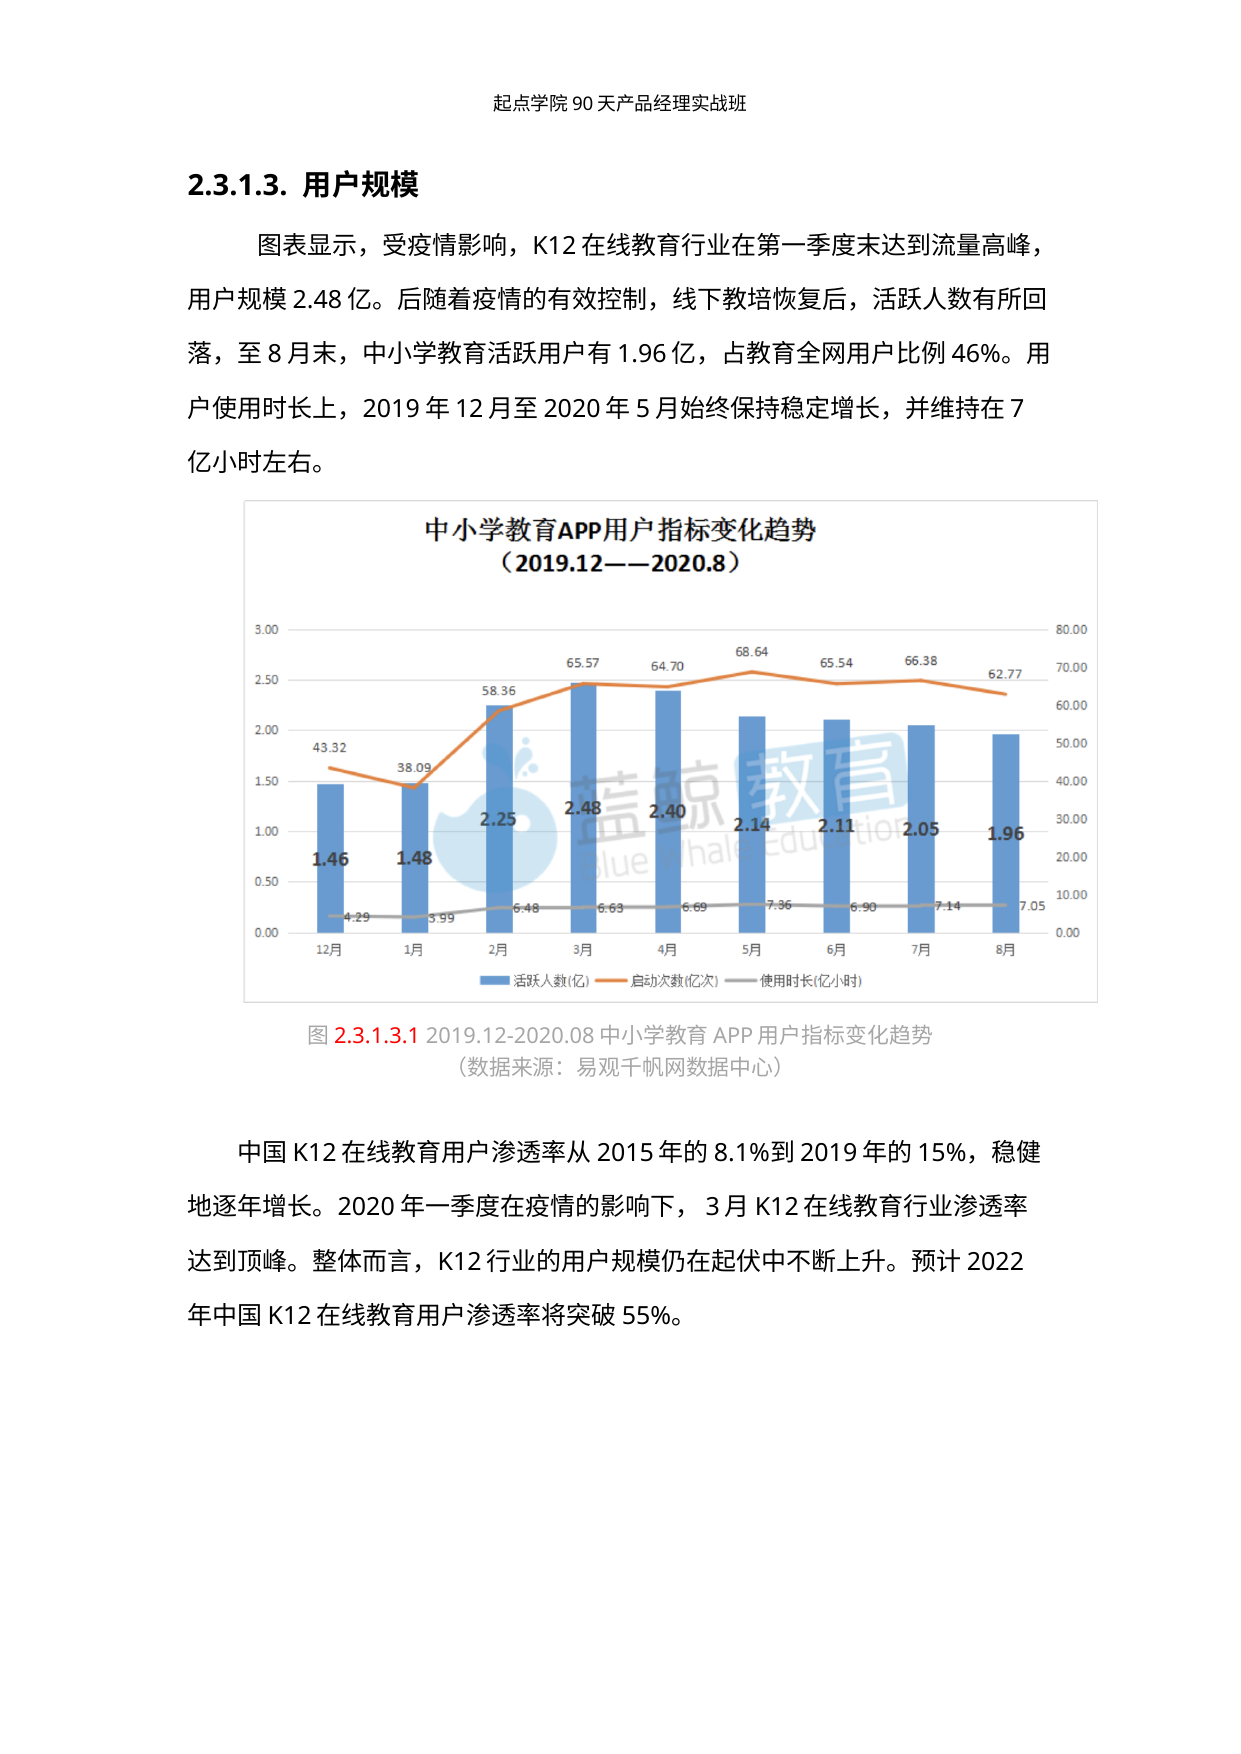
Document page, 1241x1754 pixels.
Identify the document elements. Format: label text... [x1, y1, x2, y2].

text 中国K12在线教育用户渗透率从2015年的8.1%到2019年的15%，稳健地逐年增长。2020年一季度在疫情的影响下， 3月K12在线教育行业渗透率达到顶峰。整体而言，K12行业的用户规模仍在起伏中不断上升。预计2022年中国K12在线教育用户渗透率将突破55%。 [187, 1132, 1053, 1332]
picture [237, 497, 1103, 1005]
text 图表显示，受疫情影响，K12在线教育行业在第一季度末达到流量高峰，用户规模2.48亿。后随着疫情的有效控制，线下教培恢复后，活跃人数有所回落，至8月末，中小学教育活跃用户有1.96亿，占教育全网用户比例46%。用户使用时长上，2019年12月至2020年5月始终保持稳定增长，并维持在7亿小时左右。 [187, 225, 1053, 479]
subtitle 2.3.1.3. 用户规模 [187, 162, 1053, 204]
text （数据来源：易观千帆网数据中心） [187, 1049, 1053, 1081]
text 图2.3.1.3.1 2019.12-2020.08中小学教育APP用户指标变化趋势 [187, 1018, 1053, 1049]
